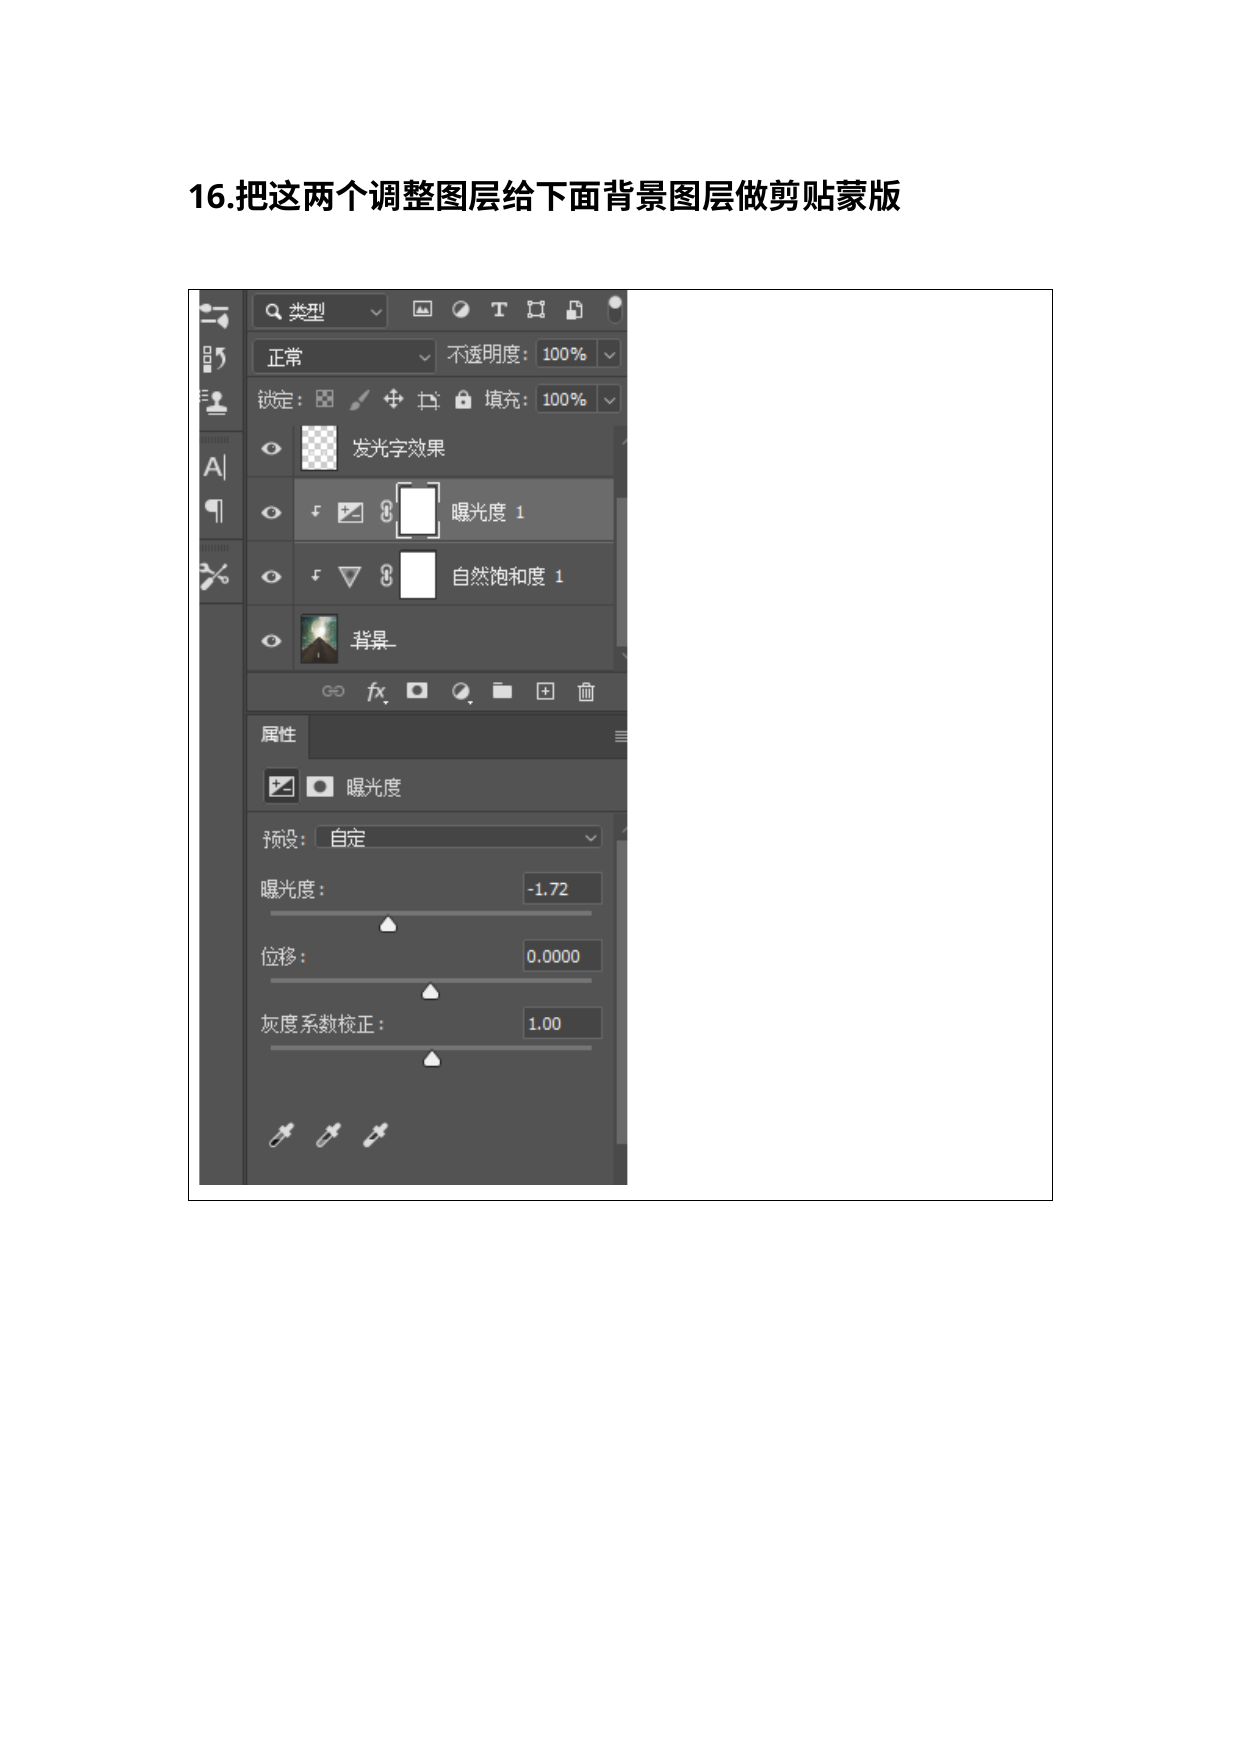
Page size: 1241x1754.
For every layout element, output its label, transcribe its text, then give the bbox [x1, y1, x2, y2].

subtitle 16.把这两个调整图层给下面背景图层做剪贴蒙版 [187, 162, 1053, 227]
picture [199, 290, 628, 1185]
table_header [189, 290, 1052, 1200]
